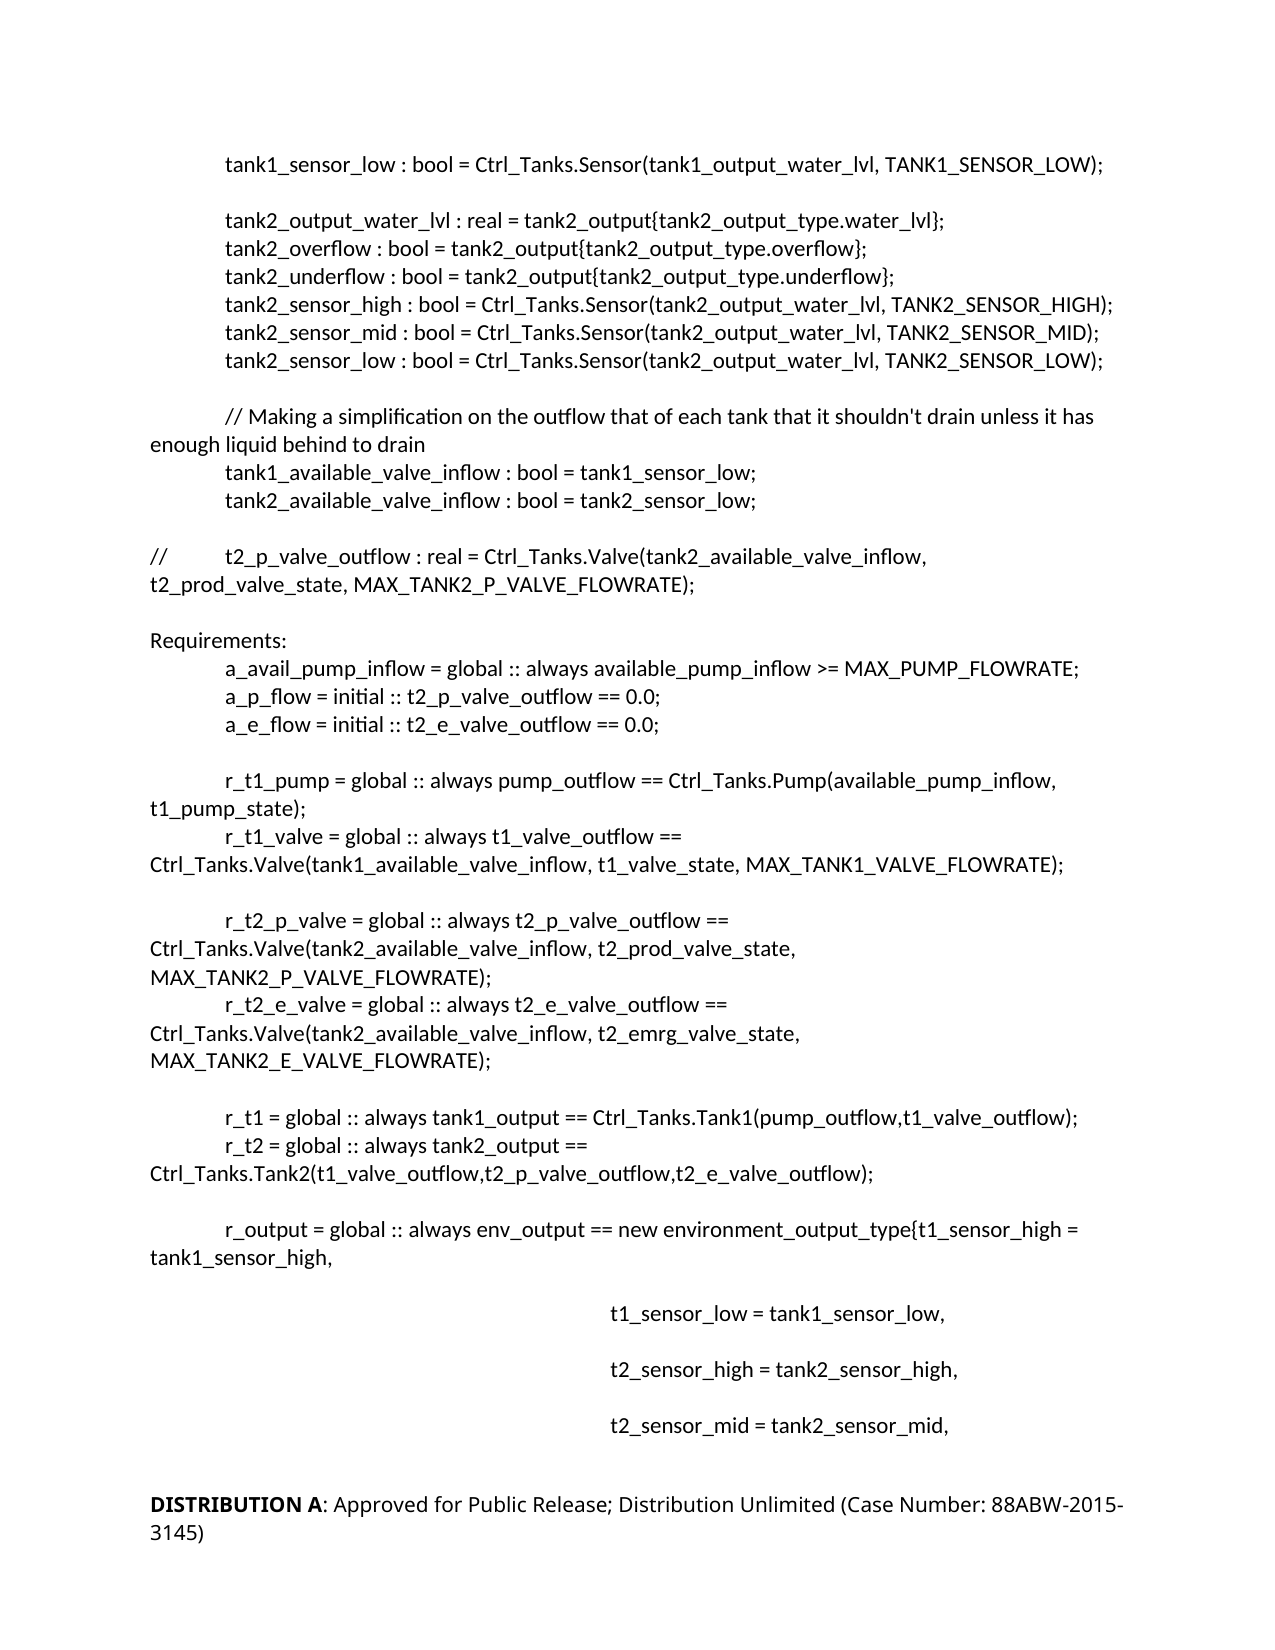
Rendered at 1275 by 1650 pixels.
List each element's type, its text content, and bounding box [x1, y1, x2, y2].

text tank2_underflow : bool = tank2_output{tank2_output_type.underflow}; [150, 262, 1125, 290]
text tank2_sensor_low : bool = Ctrl_Tanks.Sensor(tank2_output_water_lvl, TANK2_SENSOR_LOW); [150, 346, 1125, 374]
text tank1_sensor_low : bool = Ctrl_Tanks.Sensor(tank1_output_water_lvl, TANK1_SENSOR_LOW); [150, 150, 1125, 178]
text t2_sensor_mid = tank2_sensor_mid, [150, 1383, 1125, 1439]
text tank1_available_valve_inflow : bool = tank1_sensor_low; [150, 458, 1125, 486]
text tank2_sensor_high : bool = Ctrl_Tanks.Sensor(tank2_output_water_lvl, TANK2_SENSOR_HIGH); [150, 290, 1125, 318]
text t2_sensor_high = tank2_sensor_high, [150, 1327, 1125, 1383]
text tank2_output_water_lvl : real = tank2_output{tank2_output_type.water_lvl}; [150, 206, 1125, 234]
text r_t2_e_valve = global :: always t2_e_valve_outflow == Ctrl_Tanks.Valve(tank2_available_valve_inflow, t2_emrg_valve_state, MAX_TANK2_E_VALVE_FLOWRATE); [150, 991, 1125, 1075]
text // t2_p_valve_outflow : real = Ctrl_Tanks.Valve(tank2_available_valve_inflow, t2_prod_valve_state, MAX_TANK2_P_VALVE_FLOWRATE); [150, 542, 1125, 598]
text a_p_flow = initial :: t2_p_valve_outflow == 0.0; [150, 682, 1125, 710]
text // Making a simplification on the outflow that of each tank that it shouldn't drain unless it has enough liquid behind to drain [150, 402, 1125, 458]
text tank2_available_valve_inflow : bool = tank2_sensor_low; [150, 486, 1125, 514]
text tank2_sensor_mid : bool = Ctrl_Tanks.Sensor(tank2_output_water_lvl, TANK2_SENSOR_MID); [150, 318, 1125, 346]
text r_t1_pump = global :: always pump_outflow == Ctrl_Tanks.Pump(available_pump_inflow, t1_pump_state); [150, 766, 1125, 822]
text tank2_overflow : bool = tank2_output{tank2_output_type.overflow}; [150, 234, 1125, 262]
text a_avail_pump_inflow = global :: always available_pump_inflow >= MAX_PUMP_FLOWRATE; [150, 654, 1125, 682]
text r_t2 = global :: always tank2_output == Ctrl_Tanks.Tank2(t1_valve_outflow,t2_p_valve_outflow,t2_e_valve_outflow); [150, 1131, 1125, 1187]
text t1_sensor_low = tank1_sensor_low, [150, 1271, 1125, 1327]
text Requirements: [150, 626, 1125, 654]
text r_output = global :: always env_output == new environment_output_type{t1_sensor_high = tank1_sensor_high, [150, 1215, 1125, 1271]
text r_t1_valve = global :: always t1_valve_outflow == Ctrl_Tanks.Valve(tank1_available_valve_inflow, t1_valve_state, MAX_TANK1_VALVE_FLOWRATE); [150, 822, 1125, 878]
text r_t1 = global :: always tank1_output == Ctrl_Tanks.Tank1(pump_outflow,t1_valve_outflow); [150, 1103, 1125, 1131]
text a_e_flow = initial :: t2_e_valve_outflow == 0.0; [150, 710, 1125, 738]
text r_t2_p_valve = global :: always t2_p_valve_outflow == Ctrl_Tanks.Valve(tank2_available_valve_inflow, t2_prod_valve_state, MAX_TANK2_P_VALVE_FLOWRATE); [150, 907, 1125, 991]
